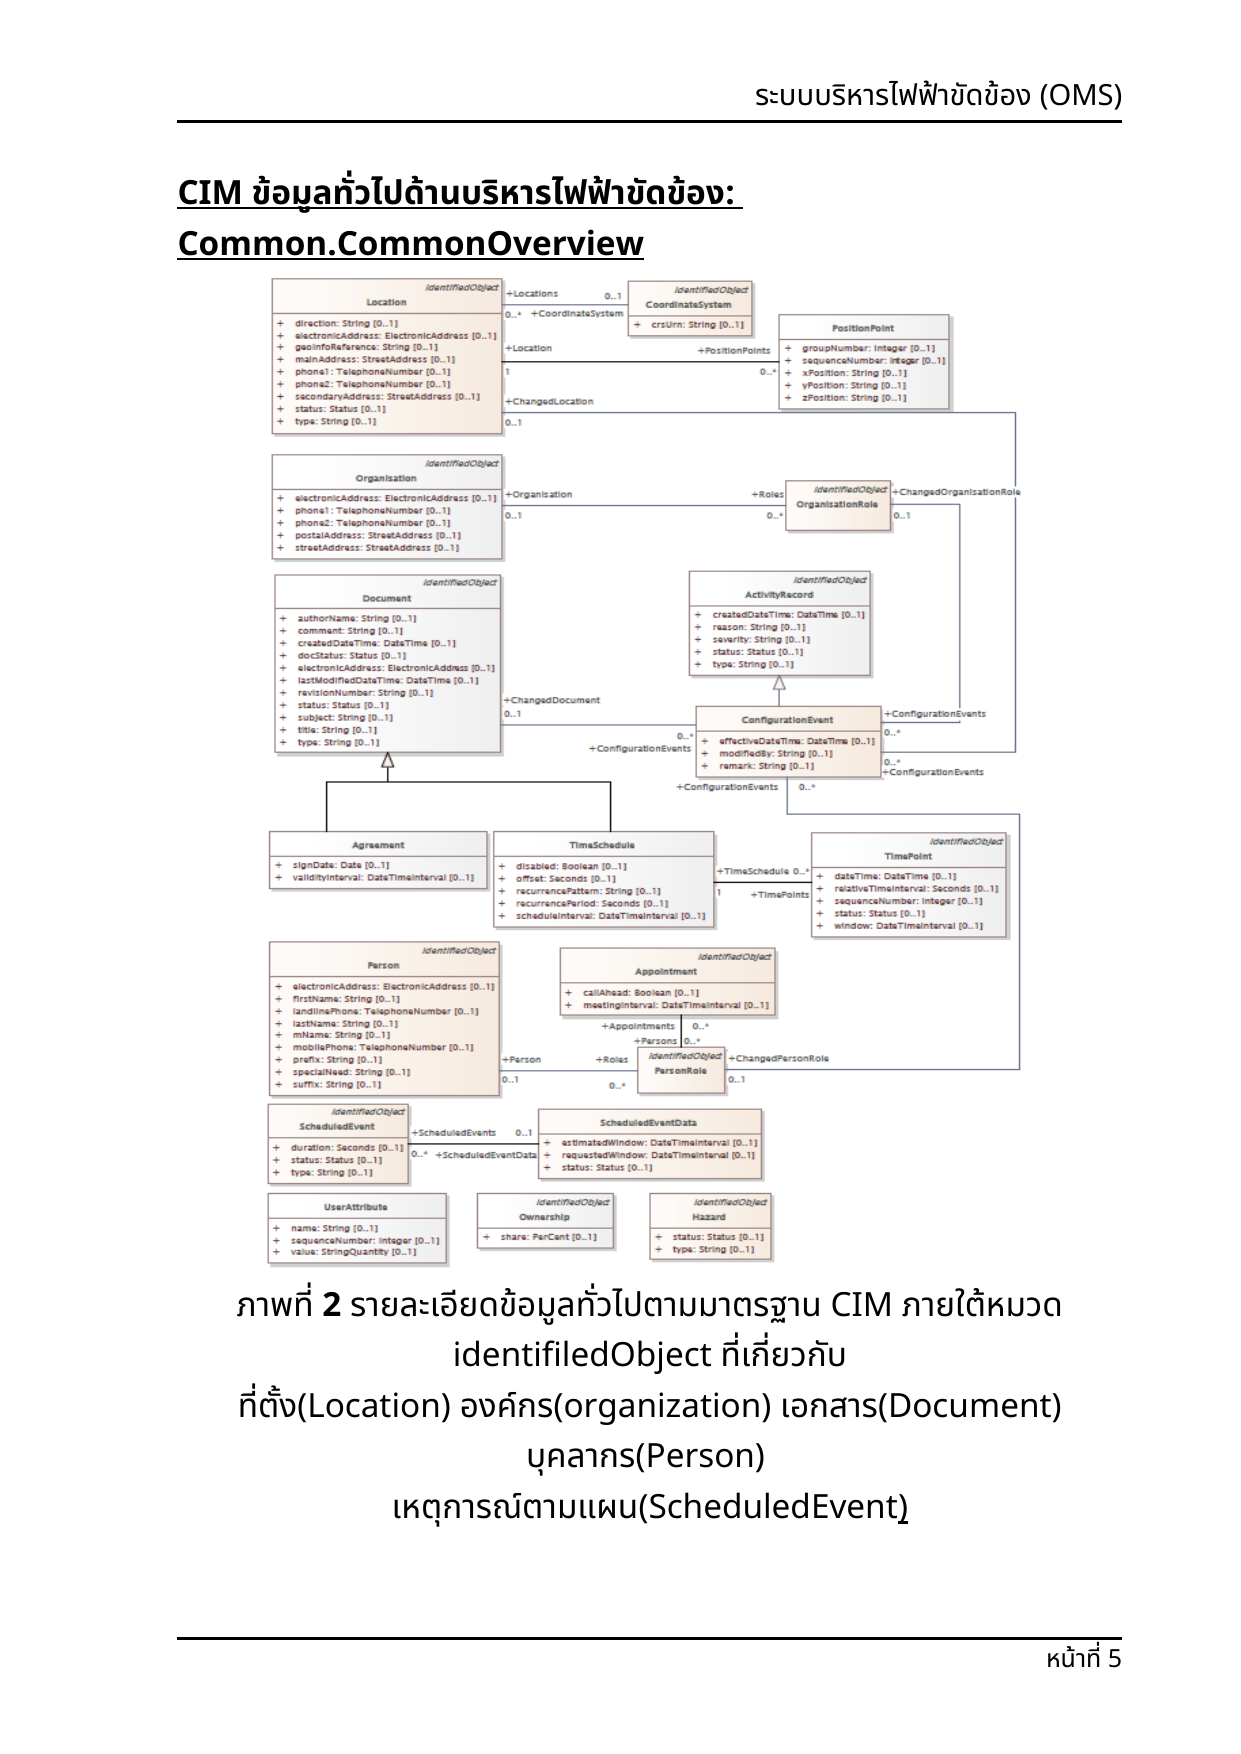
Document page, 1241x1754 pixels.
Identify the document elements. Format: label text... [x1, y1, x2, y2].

text ภาพที่ 2 รายละเอียดข้อมูลทั่วไปตามมาตรฐาน CIM ภายใต้หมวด identifiledObject ที่เกี่ยวกับ ที่ตั้ง(Location) องค์กร(organization) เอกสาร(Document) บุคลากร(Person) เหตุการณ์ตามแผน(ScheduledEvent) [177, 1280, 1122, 1533]
text CIM ข้อมูลทั่วไปด้านบริหารไฟฟ้าขัดข้อง: Common.CommonOverview [177, 169, 1122, 265]
picture [266, 277, 1034, 1281]
